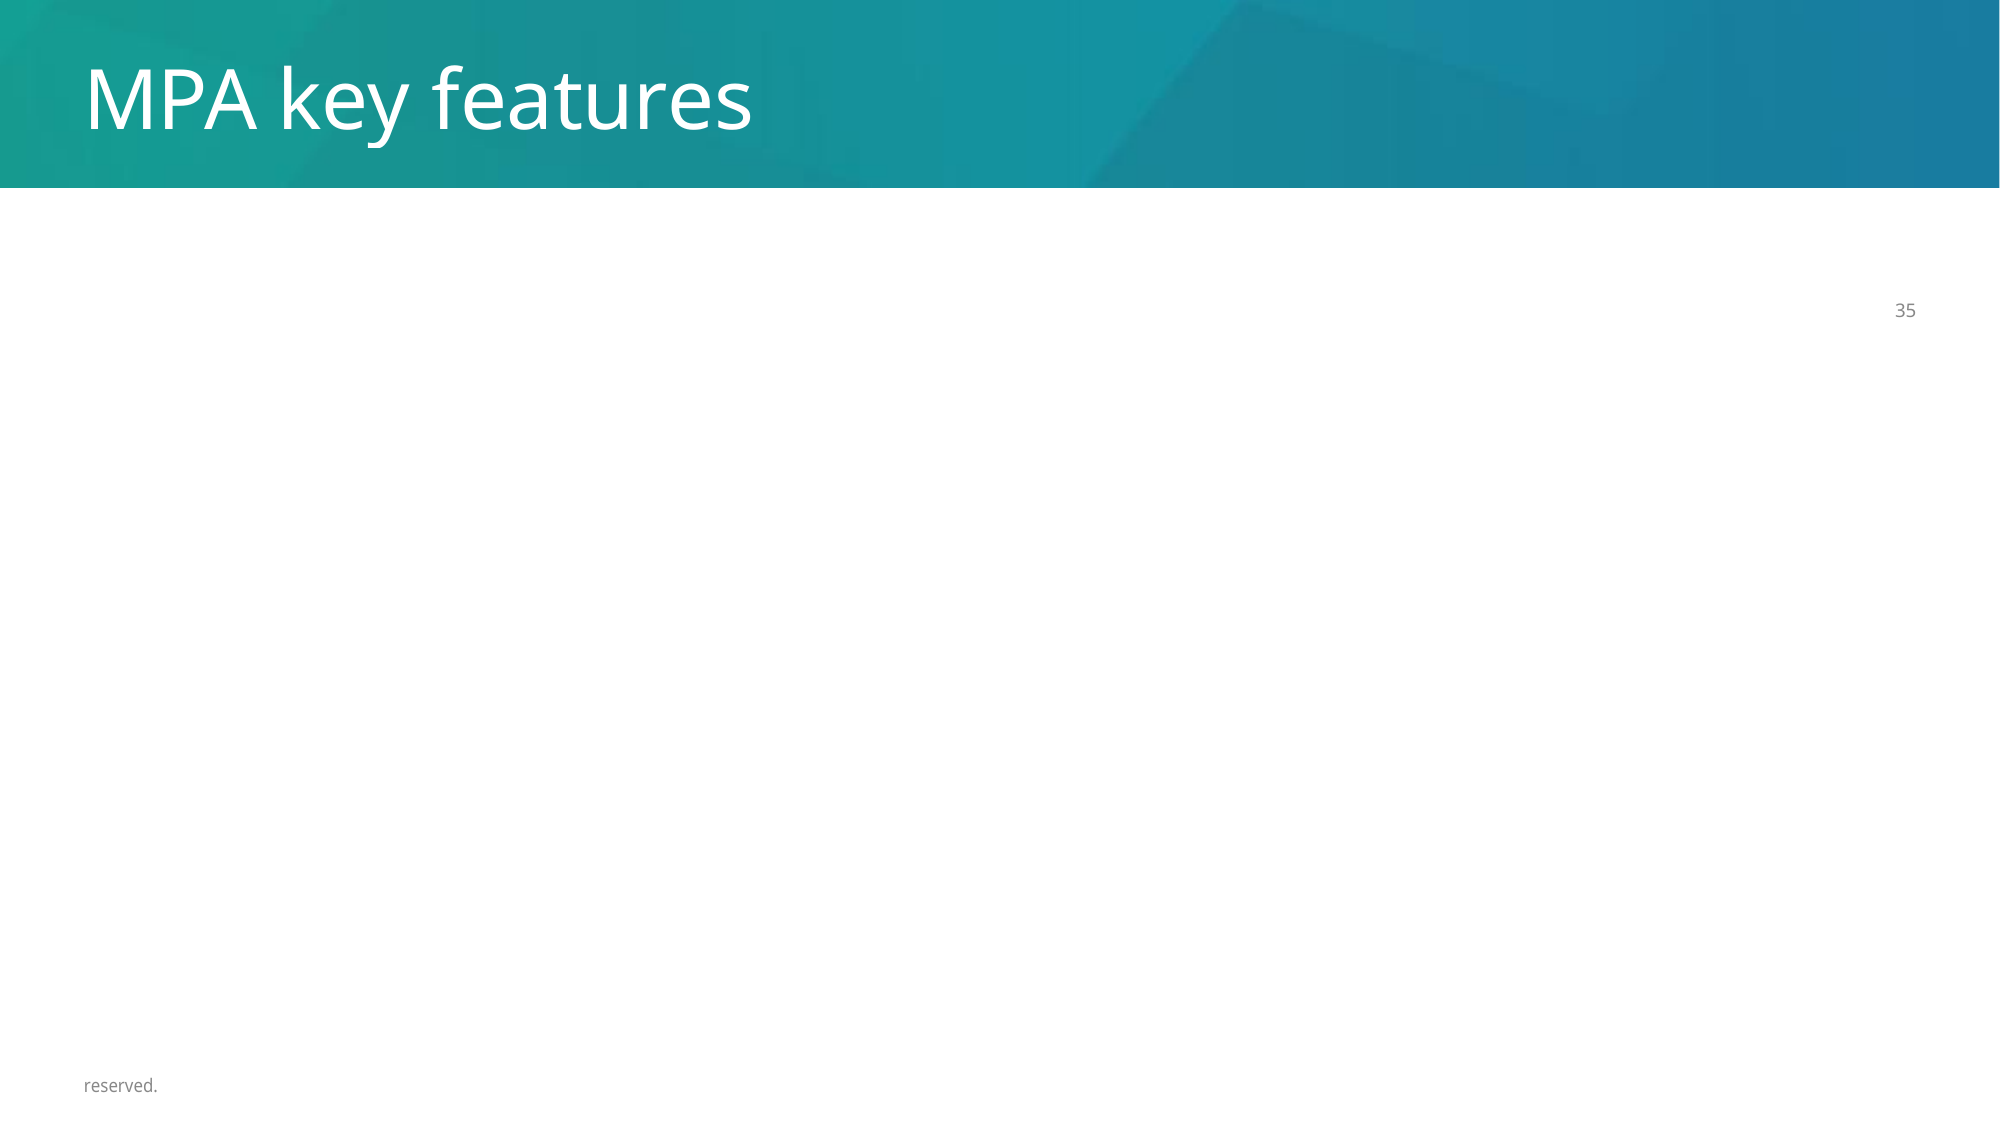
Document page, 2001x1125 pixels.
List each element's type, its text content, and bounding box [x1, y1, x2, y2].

text 35 [84, 283, 2000, 323]
picture [0, 0, 2000, 188]
